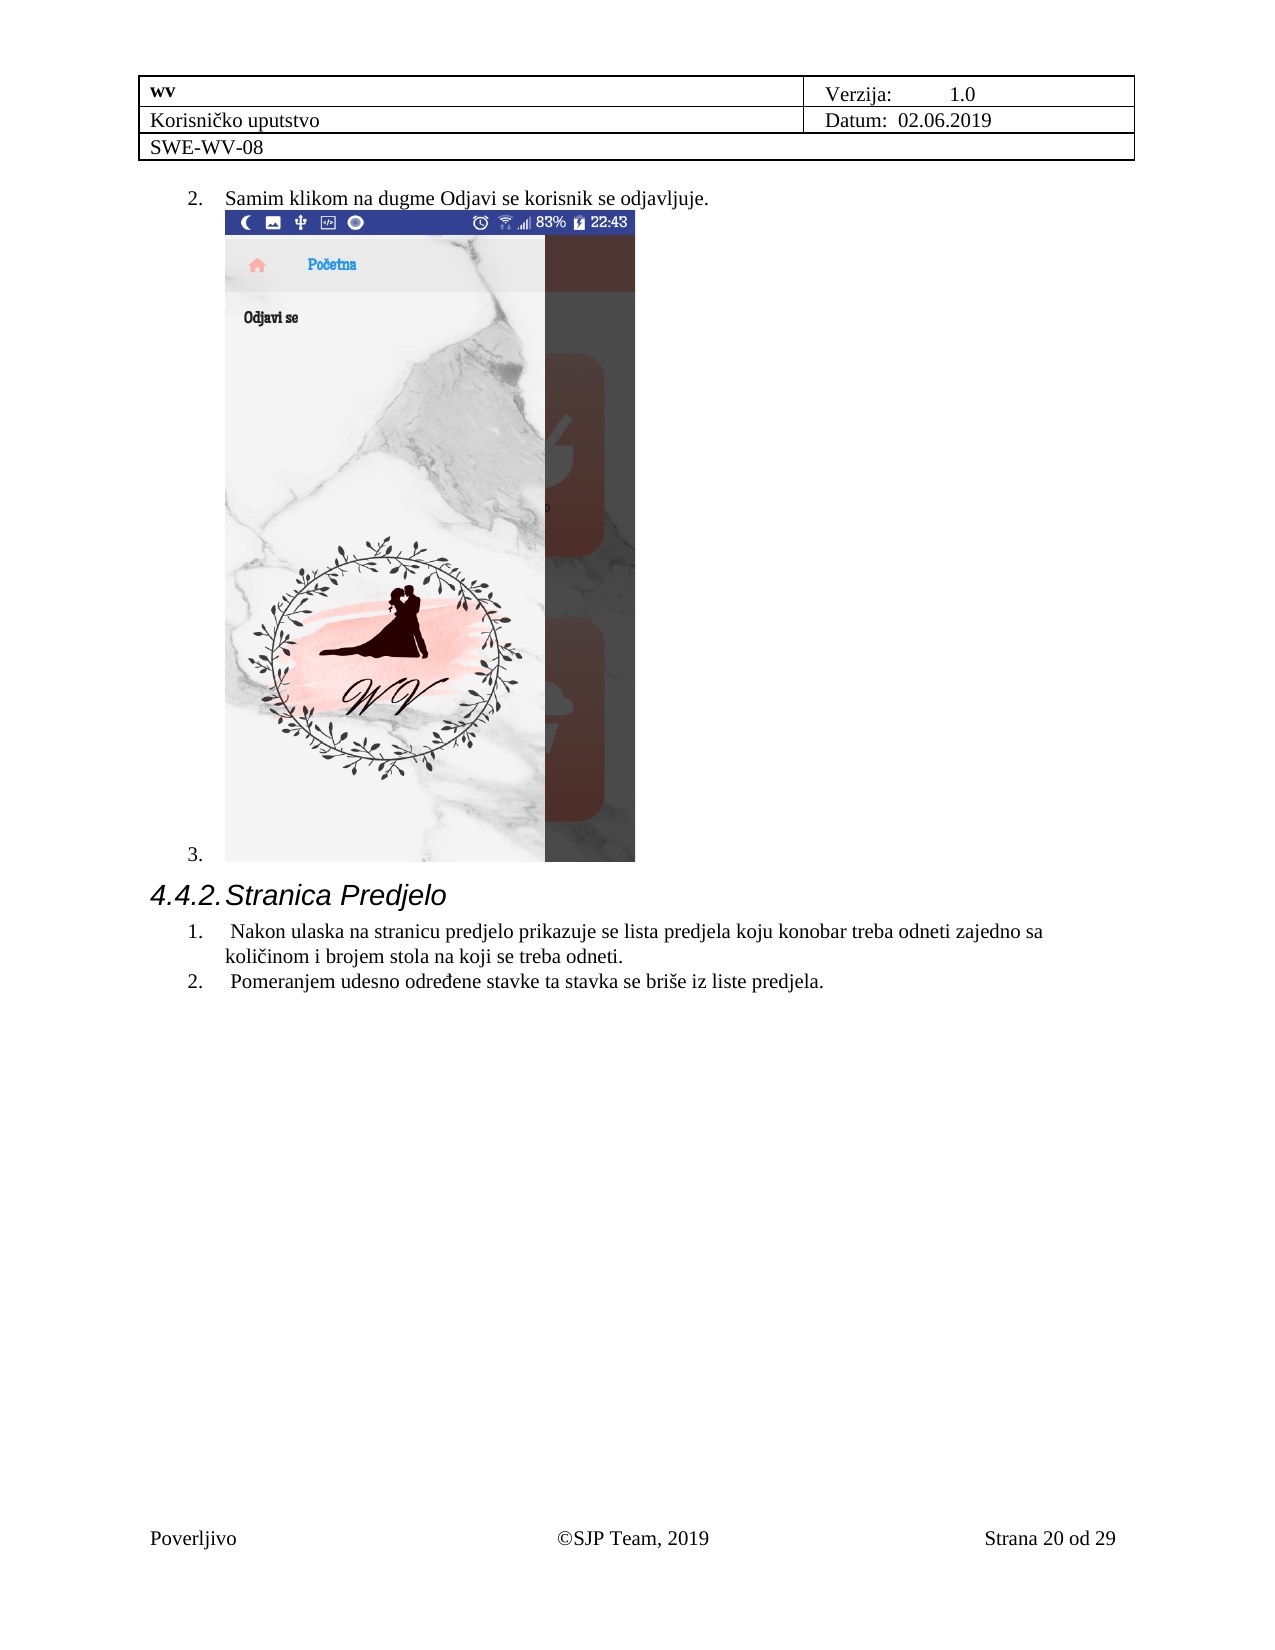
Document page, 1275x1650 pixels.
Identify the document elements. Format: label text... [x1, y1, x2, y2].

list Nakon ulaska na stranicu predjelo prikazuje se lista predjela koju konobar treba odneti zajedno sa količinom i brojem stola na koji se treba odneti. [187, 918, 1125, 968]
picture [225, 210, 636, 862]
list Pomeranjem udesno određene stavke ta stavka se briše iz liste predjela. [187, 968, 1125, 993]
subtitle Stranica Predjelo [150, 878, 1125, 912]
list Samim klikom na dugme Odjavi se korisnik se odjavljuje. [187, 185, 1125, 210]
